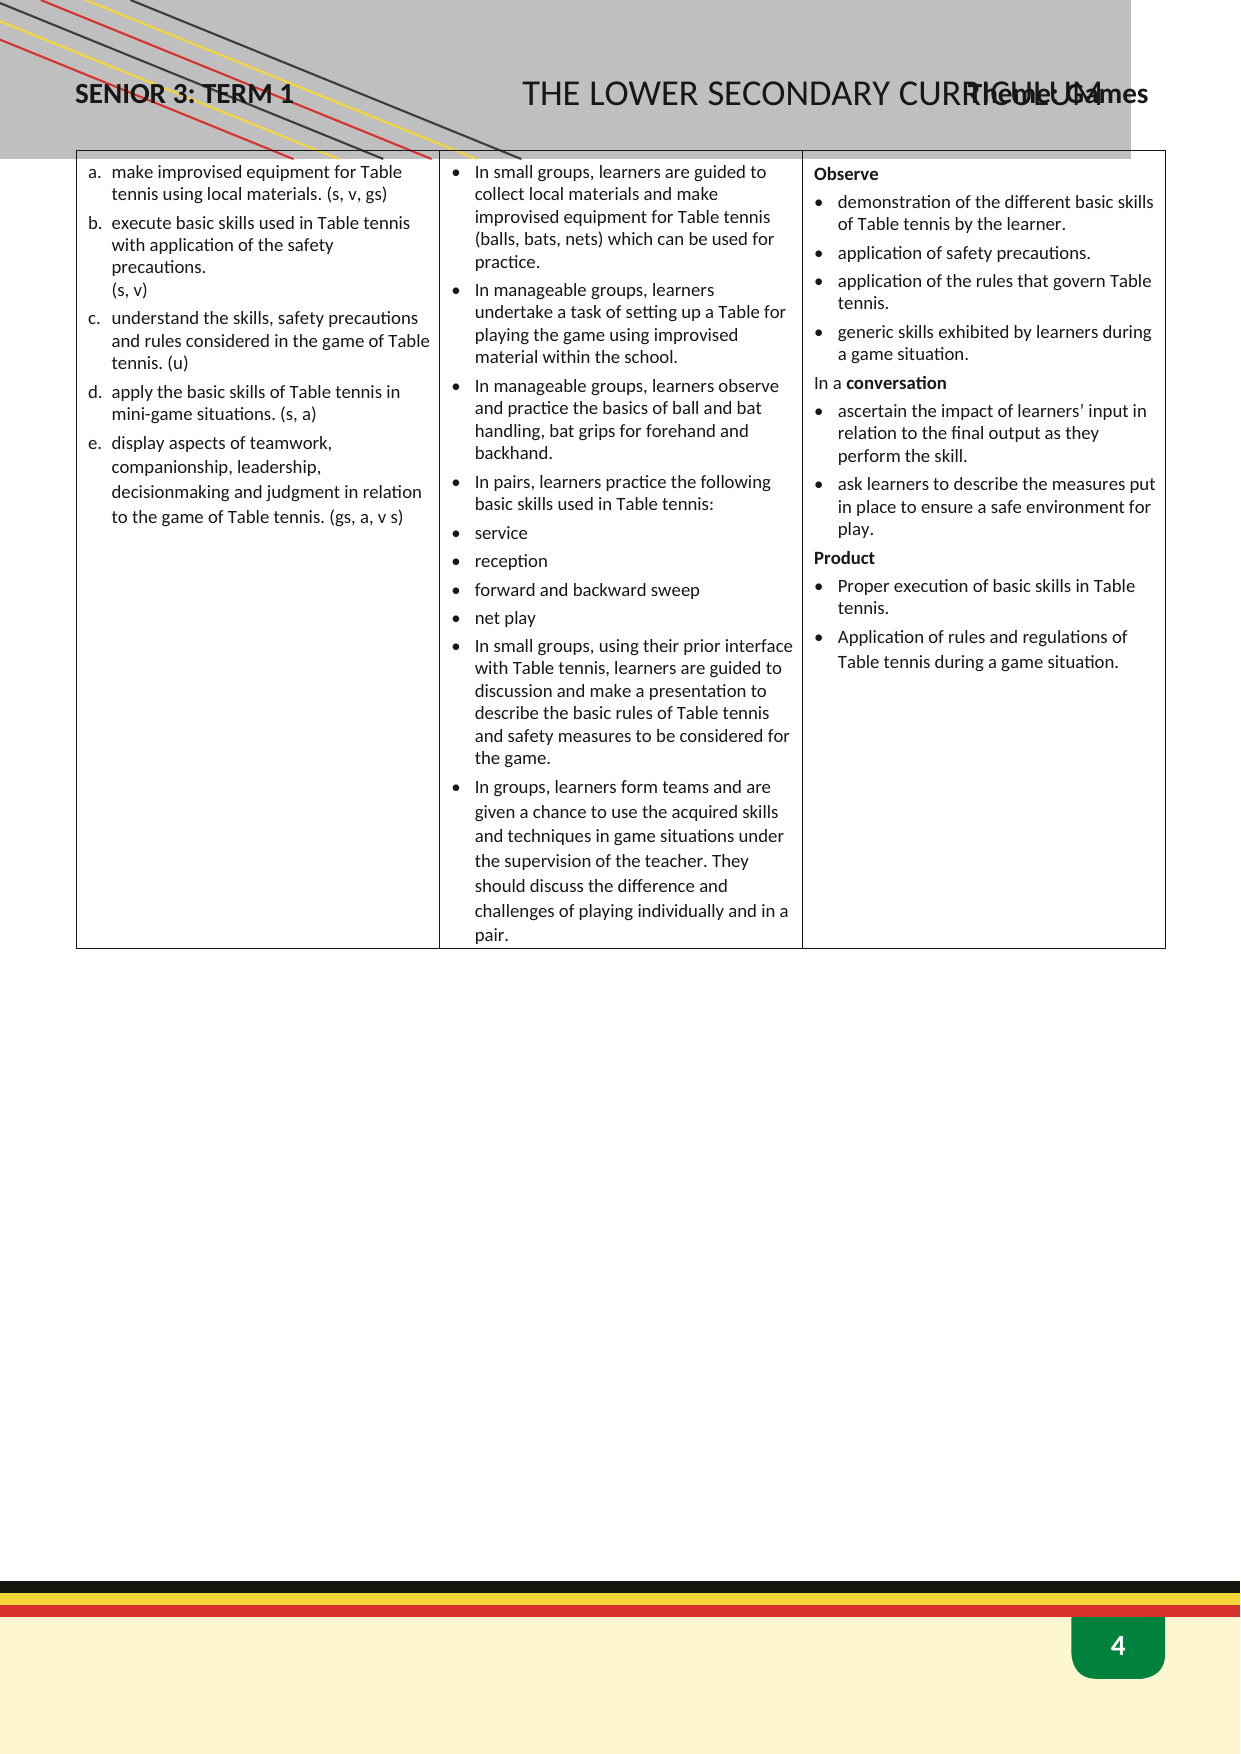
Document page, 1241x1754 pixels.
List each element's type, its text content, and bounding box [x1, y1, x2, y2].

table_cell make improvised equipment for Table tennis using local materials. (s, v, gs) execute basic skills used in Table tennis with application of the safety precautions. (s, v) understand the skills, safety precautions and rules considered in the game of Table tennis. (u) apply the basic skills of Table tennis in mini-game situations. (s, a) display aspects of teamwork, companionship, leadership, decisionmaking and judgment in relation to the game of Table tennis. (gs, a, v s) [77, 151, 439, 948]
table_cell In small groups, learners are guided to collect local materials and make improvised equipment for Table tennis (balls, bats, nets) which can be used for practice. In manageable groups, learners undertake a task of setting up a Table for playing the game using improvised material within the school. In manageable groups, learners observe and practice the basics of ball and bat handling, bat grips for forehand and backhand. In pairs, learners practice the following basic skills used in Table tennis: service reception forward and backward sweep net play In small groups, using their prior interface with Table tennis, learners are guided to discussion and make a presentation to describe the basic rules of Table tennis and safety measures to be considered for the game. In groups, learners form teams and are given a chance to use the acquired skills and techniques in game situations under the supervision of the teacher. They should discuss the difference and challenges of playing individually and in a pair. [440, 151, 802, 948]
table_cell Observe demonstration of the different basic skills of Table tennis by the learner. application of safety precautions. application of the rules that govern Table tennis. generic skills exhibited by learners during a game situation. In a conversation ascertain the impact of learners’ input in relation to the final output as they perform the skill. ask learners to describe the measures put in place to ensure a safe environment for play. Product Proper execution of basic skills in Table tennis. Application of rules and regulations of Table tennis during a game situation. [803, 151, 1165, 948]
